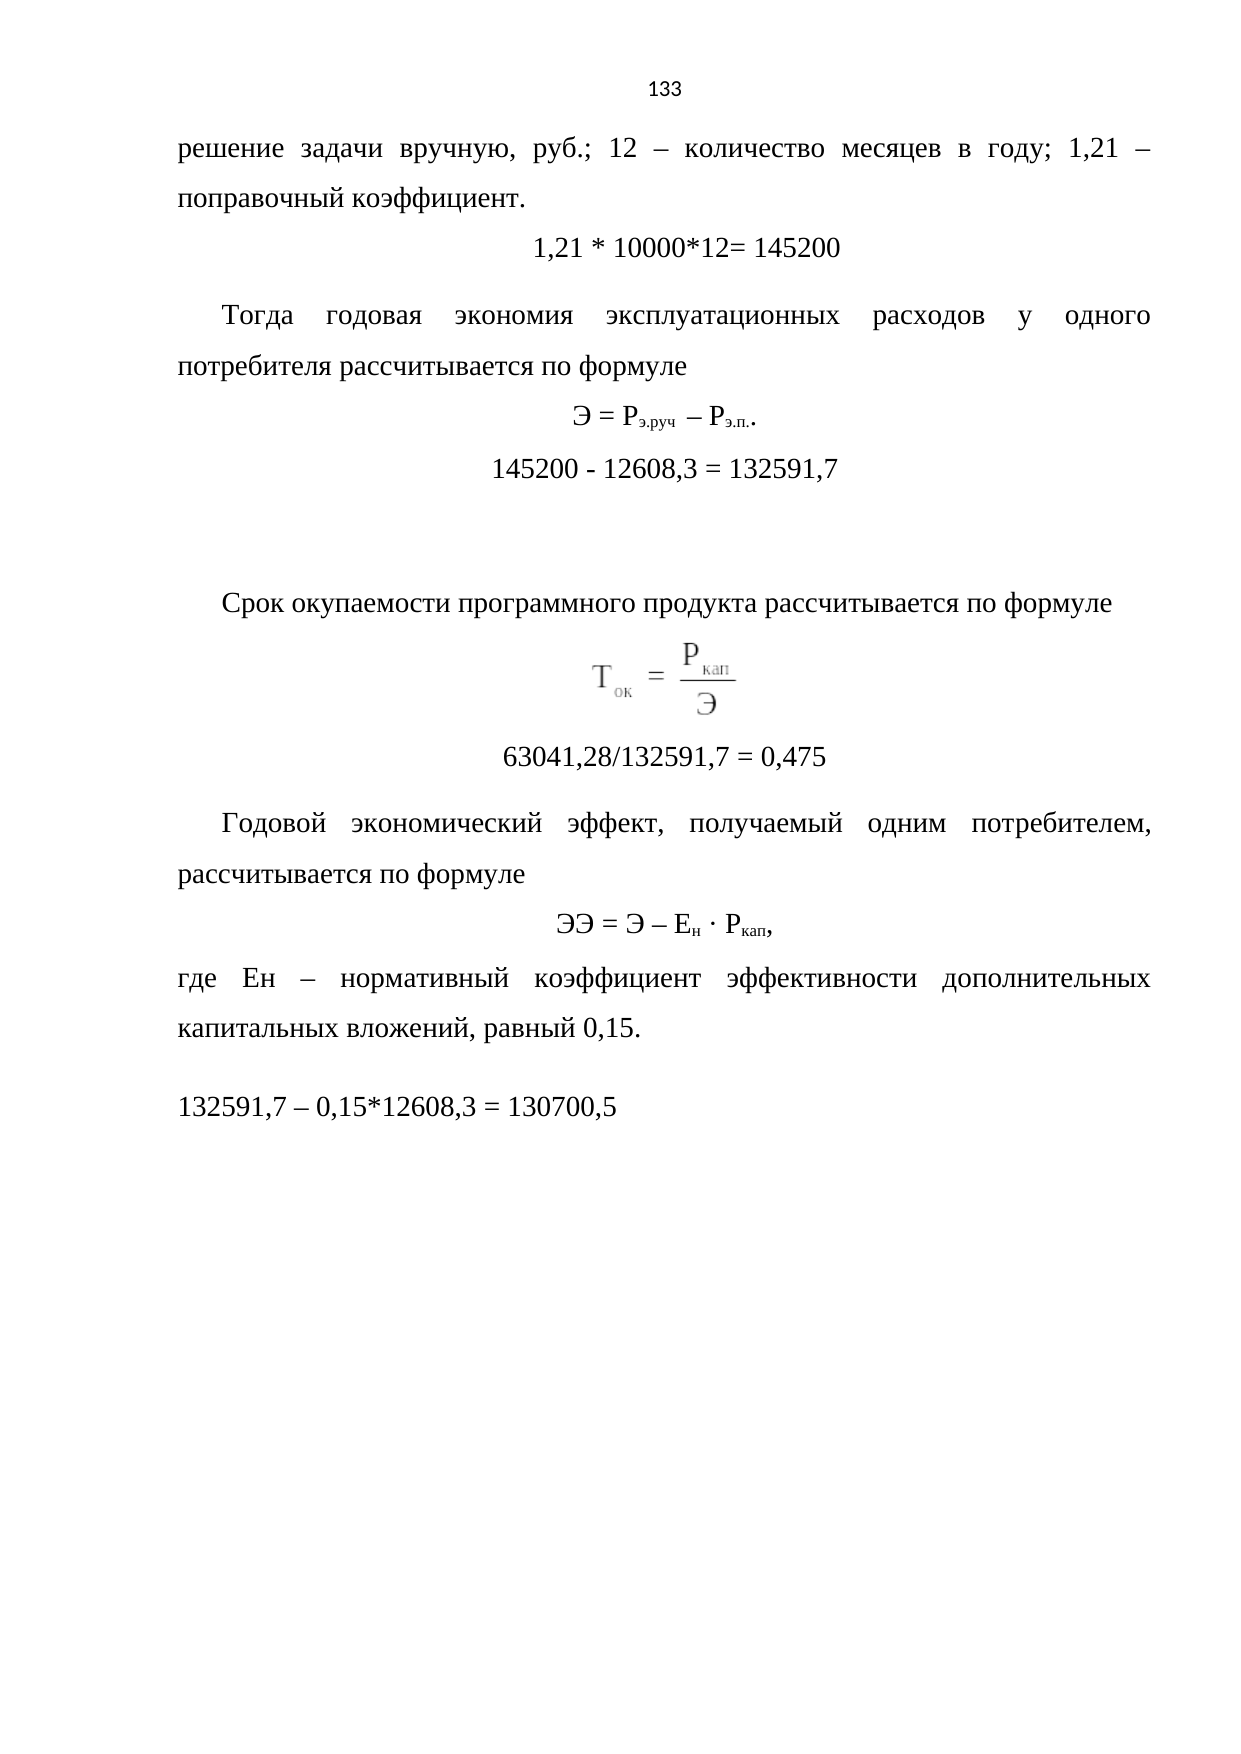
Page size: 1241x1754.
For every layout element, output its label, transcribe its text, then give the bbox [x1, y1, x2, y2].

text 1,21 * 10000*12= 145200 [177, 230, 1152, 264]
text где Ен – нормативный коэффициент эффективности дополнительных капитальных вложений, равный 0,15. [177, 960, 1152, 1044]
text Срок окупаемости программного продукта рассчитывается по формуле [177, 586, 1152, 619]
text 132591,7 – 0,15*12608,3 = 130700,5 [177, 1089, 1152, 1123]
text 145200 - 12608,3 = 132591,7 [177, 452, 1152, 485]
text Э = Рэ.руч – Рэ.п.. [177, 398, 1152, 432]
text Тогда годовая экономия эксплуатационных расходов у одного потребителя рассчитывается по формуле [177, 297, 1152, 381]
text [177, 130, 1152, 214]
text Годовой экономический эффект, получаемый одним потребителем, рассчитывается по формуле [177, 806, 1152, 889]
text ЭЭ = Э – Ен · Ркап, [177, 906, 1152, 940]
text 63041,28/132591,7 = 0,475 [177, 739, 1152, 772]
